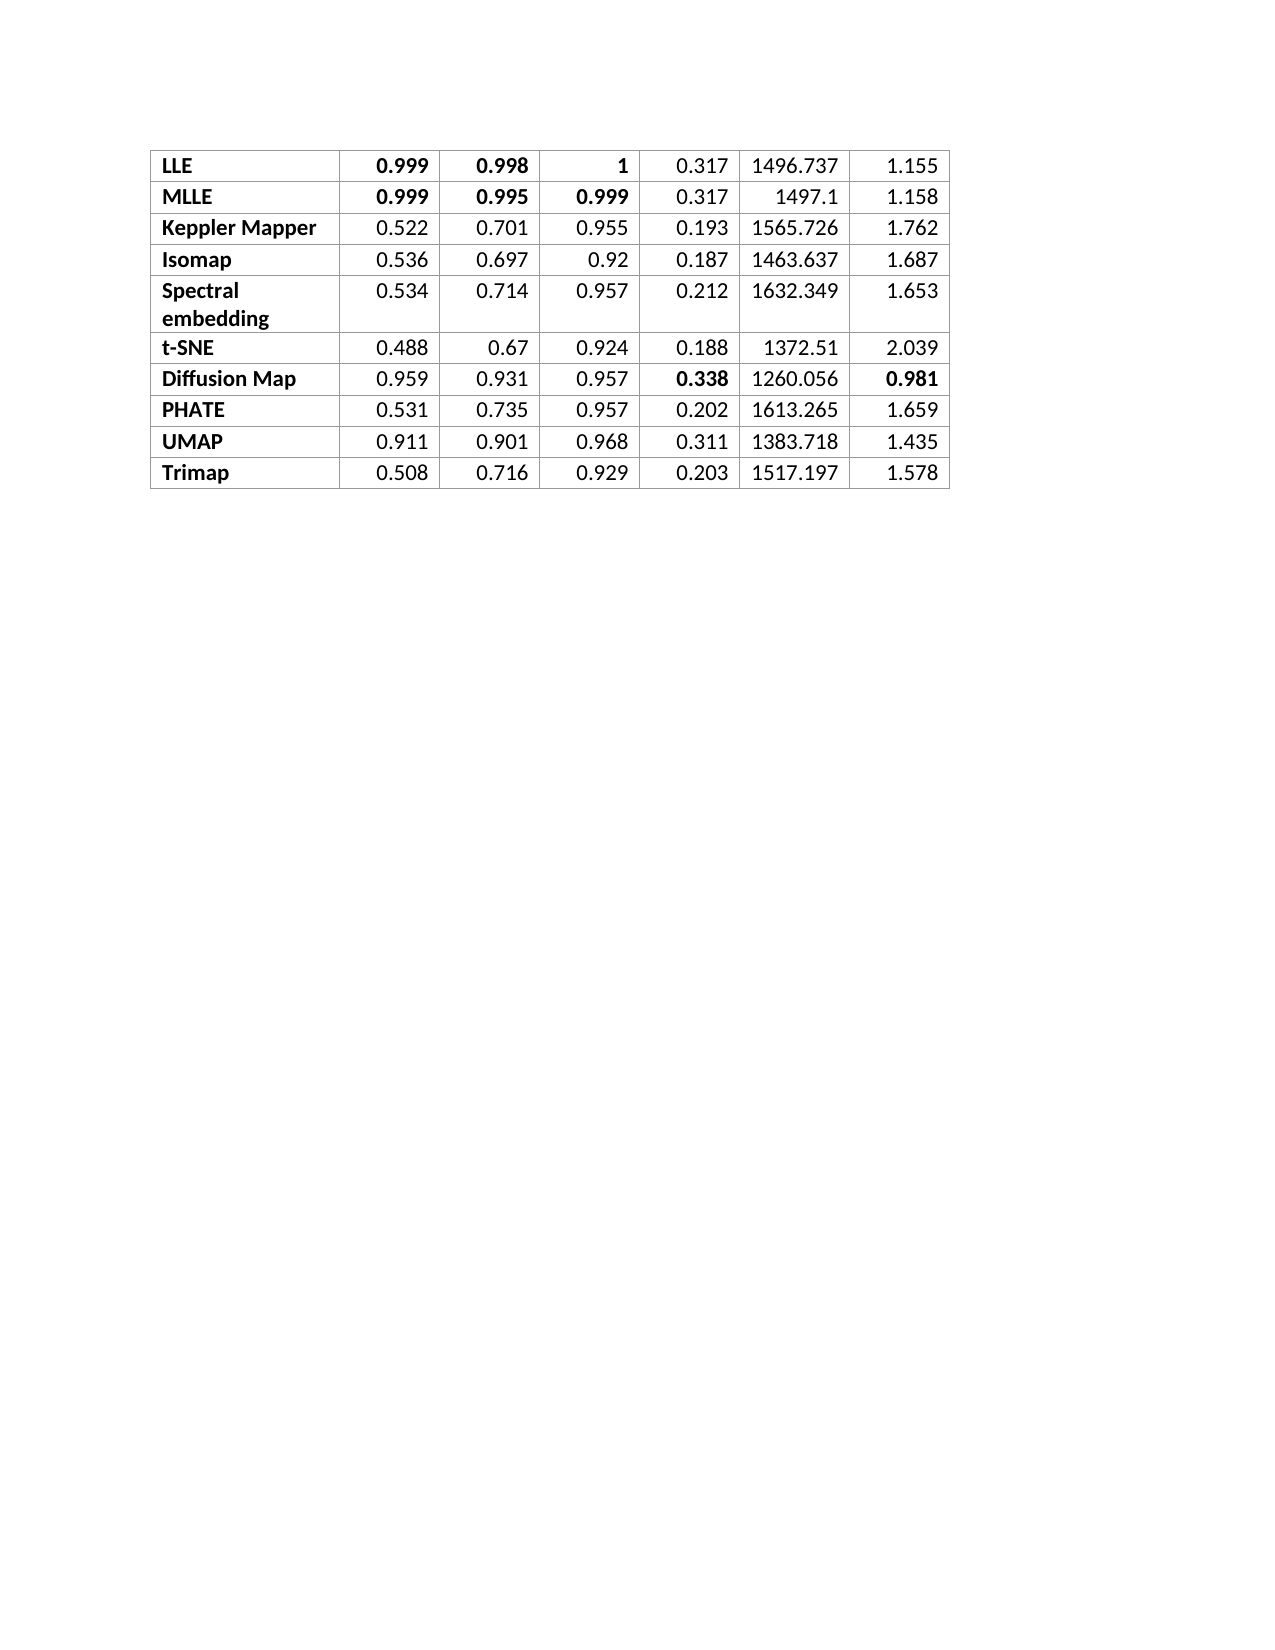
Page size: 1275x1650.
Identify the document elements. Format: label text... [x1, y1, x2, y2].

table_cell 0.924 [540, 333, 639, 363]
table_cell 0.955 [540, 214, 639, 244]
table_cell 1517.197 [740, 458, 849, 488]
table_cell 0.193 [640, 214, 739, 244]
table_cell 0.522 [340, 214, 439, 244]
table_cell 0.735 [440, 396, 539, 426]
table_cell 1613.265 [740, 396, 849, 426]
table_cell 1383.718 [740, 427, 849, 457]
table_cell 1496.737 [740, 151, 849, 181]
table_cell 1497.1 [740, 182, 849, 212]
table_cell Diffusion Map [151, 364, 339, 394]
table_cell t-SNE [151, 333, 339, 363]
table_cell MLLE [151, 182, 339, 212]
table_cell Trimap [151, 458, 339, 488]
table_cell 0.187 [640, 245, 739, 275]
table_cell 0.701 [440, 214, 539, 244]
table_cell 0.999 [340, 151, 439, 181]
table_cell 0.697 [440, 245, 539, 275]
table_cell 1260.056 [740, 364, 849, 394]
table_cell Keppler Mapper [151, 214, 339, 244]
table_cell 0.999 [340, 182, 439, 212]
table_cell 0.911 [340, 427, 439, 457]
table_cell 0.957 [540, 364, 639, 394]
table_cell 1.155 [850, 151, 949, 181]
table_cell 2.039 [850, 333, 949, 363]
table_cell LLE [151, 151, 339, 181]
table_cell 1.435 [850, 427, 949, 457]
table_cell 0.901 [440, 427, 539, 457]
table_cell 0.202 [640, 396, 739, 426]
table_cell 0.188 [640, 333, 739, 363]
table_cell 0.508 [340, 458, 439, 488]
table_cell 0.998 [440, 151, 539, 181]
table_cell 0.92 [540, 245, 639, 275]
table_cell 1463.637 [740, 245, 849, 275]
table_cell PHATE [151, 396, 339, 426]
table_cell 0.957 [540, 276, 639, 332]
table_cell 0.67 [440, 333, 539, 363]
table_cell 1.653 [850, 276, 949, 332]
table_cell 0.536 [340, 245, 439, 275]
table_cell 0.531 [340, 396, 439, 426]
table_cell 1.659 [850, 396, 949, 426]
table_cell 1.762 [850, 214, 949, 244]
table_cell 1.687 [850, 245, 949, 275]
table_cell 1372.51 [740, 333, 849, 363]
table_cell 0.959 [340, 364, 439, 394]
table_cell Isomap [151, 245, 339, 275]
table_cell Spectral embedding [151, 276, 339, 332]
table_cell 0.714 [440, 276, 539, 332]
table_cell 0.981 [850, 364, 949, 394]
table_cell 1632.349 [740, 276, 849, 332]
table_cell 1.578 [850, 458, 949, 488]
table_cell 1.158 [850, 182, 949, 212]
table_cell 0.488 [340, 333, 439, 363]
table_cell 0.534 [340, 276, 439, 332]
table_cell 0.957 [540, 396, 639, 426]
table_cell 0.338 [640, 364, 739, 394]
table_cell 0.716 [440, 458, 539, 488]
table_cell 0.317 [640, 151, 739, 181]
table_cell 0.311 [640, 427, 739, 457]
table_cell 0.931 [440, 364, 539, 394]
table_cell UMAP [151, 427, 339, 457]
table_cell 0.995 [440, 182, 539, 212]
table_cell 0.999 [540, 182, 639, 212]
table_cell 1565.726 [740, 214, 849, 244]
table_cell 0.203 [640, 458, 739, 488]
table_cell 1 [540, 151, 639, 181]
table_cell 0.212 [640, 276, 739, 332]
table_cell 0.317 [640, 182, 739, 212]
table_cell 0.929 [540, 458, 639, 488]
table_cell 0.968 [540, 427, 639, 457]
